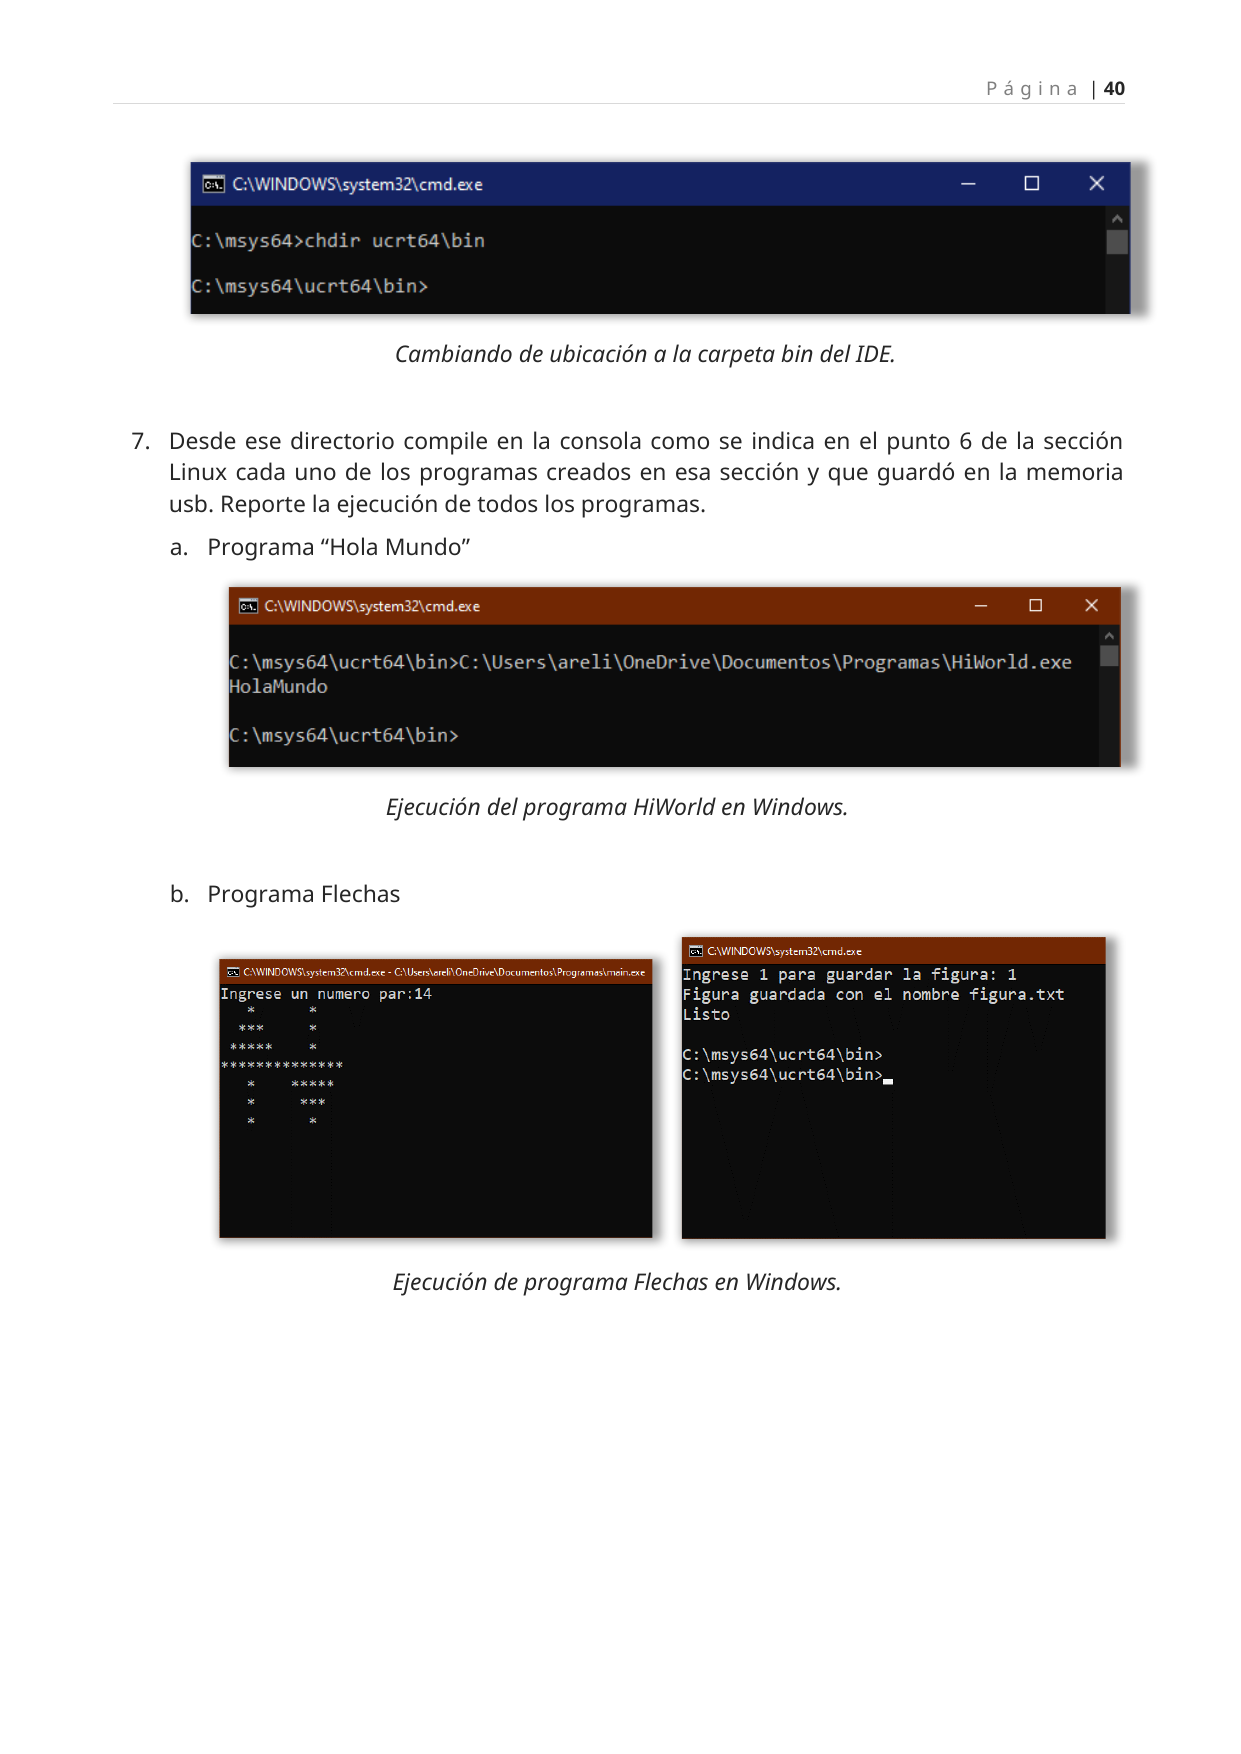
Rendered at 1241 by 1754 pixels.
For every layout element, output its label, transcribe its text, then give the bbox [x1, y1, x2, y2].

picture [190, 162, 1131, 314]
list Programa “Hola Mundo” [169, 531, 1125, 563]
text Ejecución de programa Flechas en Windows. [112, 1266, 1125, 1297]
picture [681, 937, 1106, 1239]
text Ejecución del programa HiWorld en Windows. [112, 791, 1125, 822]
list Programa Flechas [169, 878, 1125, 910]
picture [228, 587, 1121, 767]
list Cambiando de ubicación a la carpeta bin del IDE. [169, 338, 1125, 369]
picture [219, 959, 653, 1238]
list Desde ese directorio compile en la consola como se indica en el punto 6 de la sección Linux cada uno de los programas creados en esa sección y que guardó en la memoria usb. Reporte la ejecución de todos los programas. [131, 425, 1125, 519]
